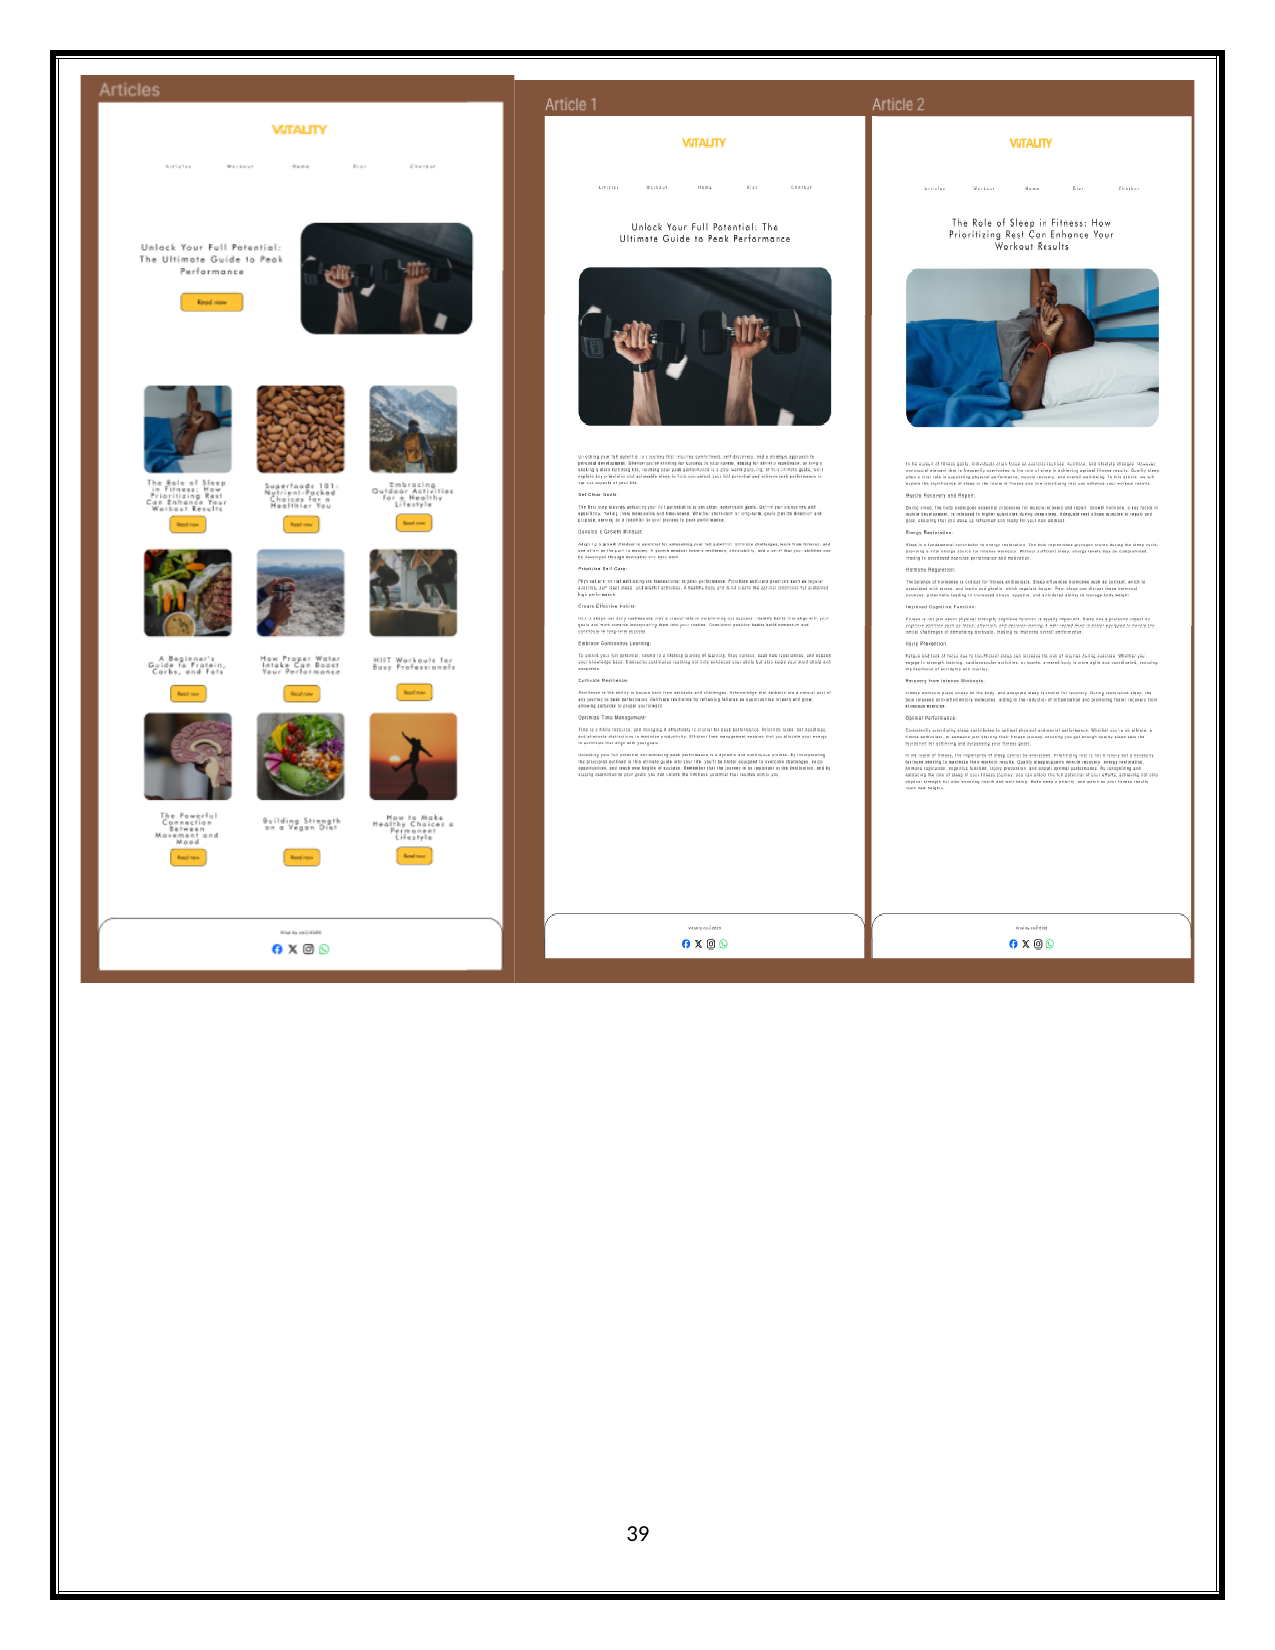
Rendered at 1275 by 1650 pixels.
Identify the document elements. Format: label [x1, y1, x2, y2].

picture [80, 75, 1195, 983]
